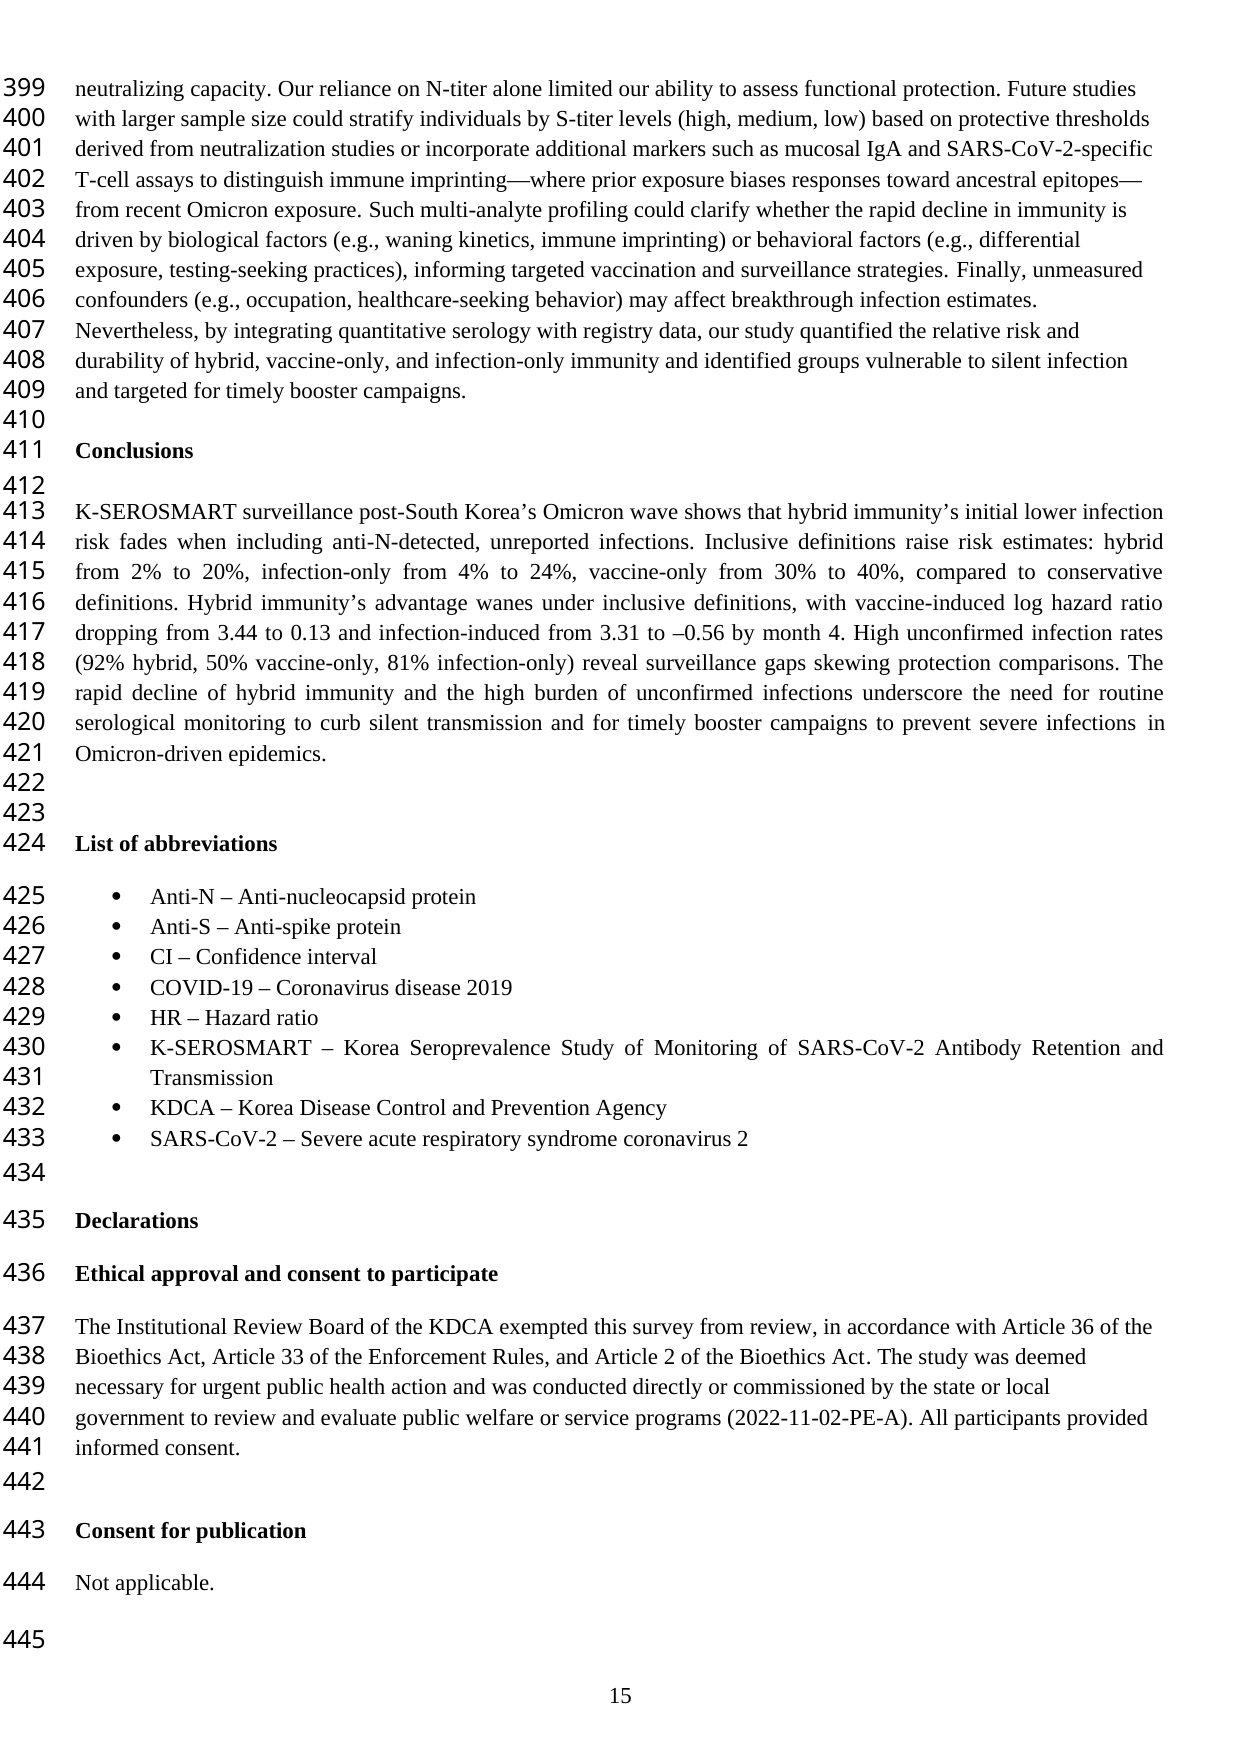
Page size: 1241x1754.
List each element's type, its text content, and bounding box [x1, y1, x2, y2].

list COVID-19 – Coronavirus disease 2019 [112, 973, 1165, 1000]
list Anti-S – Anti-spike protein [112, 913, 1165, 939]
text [75, 75, 1165, 403]
list K-SEROSMART – Korea Seroprevalence Study of Monitoring of SARS-CoV-2 Antibody Retention and Transmission [112, 1034, 1165, 1091]
text The Institutional Review Board of the KDCA exempted this survey from review, in accordance with Article 36 of the Bioethics Act, Article 33 of the Enforcement Rules, and Article 2 of the Bioethics Act. The study was deemed necessary for urgent public health action and was conducted directly or commissioned by the state or local government to review and evaluate public welfare or service programs (2022-11-02-PE-A). All participants provided informed consent. [75, 1313, 1165, 1460]
text Consent for publication [75, 1517, 1165, 1543]
text K-SEROSMART surveillance post-South Korea’s Omicron wave shows that hybrid immunity’s initial lower infection risk fades when including anti-N-detected, unreported infections. Inclusive definitions raise risk estimates: hybrid from 2% to 20%, infection-only from 4% to 24%, vaccine-only from 30% to 40%, compared to conservative definitions. Hybrid immunity’s advantage wanes under inclusive definitions, with vaccine-induced log hazard ratio dropping from 3.44 to 0.13 and infection-induced from 3.31 to –0.56 by month 4. High unconfirmed infection rates (92% hybrid, 50% vaccine-only, 81% infection-only) reveal surveillance gaps skewing protection comparisons. The rapid decline of hybrid immunity and the high burden of unconfirmed infections underscore the need for routine serological monitoring to curb silent transmission and for timely booster campaigns to prevent severe infections in Omicron-driven epidemics. [75, 498, 1165, 766]
text Declarations [75, 1207, 1165, 1234]
list SARS-CoV-2 – Severe acute respiratory syndrome coronavirus 2 [112, 1124, 1165, 1151]
text Not applicable. [75, 1569, 1165, 1596]
list HR – Hazard ratio [112, 1004, 1165, 1030]
list Anti-N – Anti-nucleocapsid protein [112, 883, 1165, 909]
text List of abbreviations [75, 830, 1165, 857]
text Ethical approval and consent to participate [75, 1260, 1165, 1287]
list CI – Confidence interval [112, 943, 1165, 970]
list KDCA – Korea Disease Control and Prevention Agency [112, 1094, 1165, 1121]
text Conclusions [75, 437, 1165, 464]
